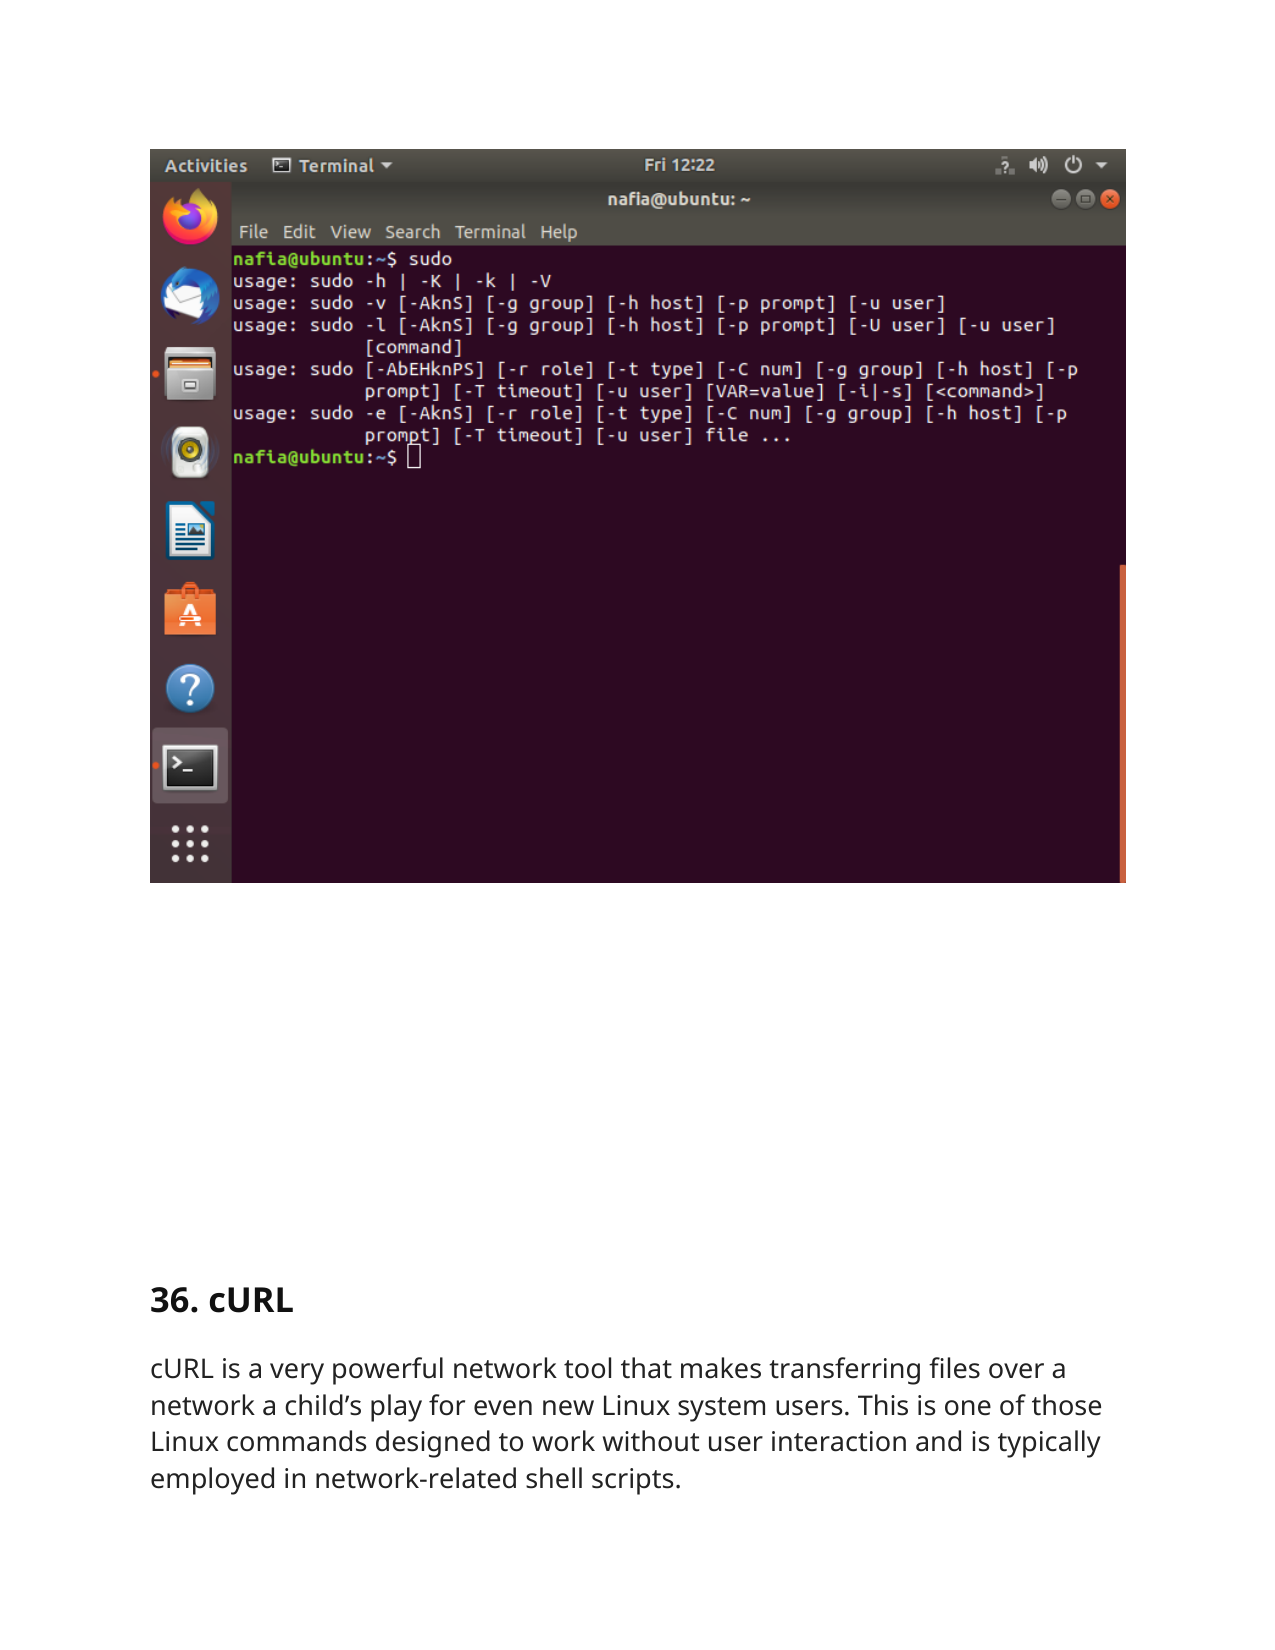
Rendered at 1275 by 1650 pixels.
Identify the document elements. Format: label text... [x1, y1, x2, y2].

picture [150, 149, 1126, 883]
text 36. cURL [150, 1276, 1125, 1322]
text cURL is a very powerful network tool that makes transferring files over a network a child’s play for even new Linux system users. This is one of those Linux commands designed to work without user interaction and is typically employed in network-related shell scripts. [150, 1349, 1125, 1497]
